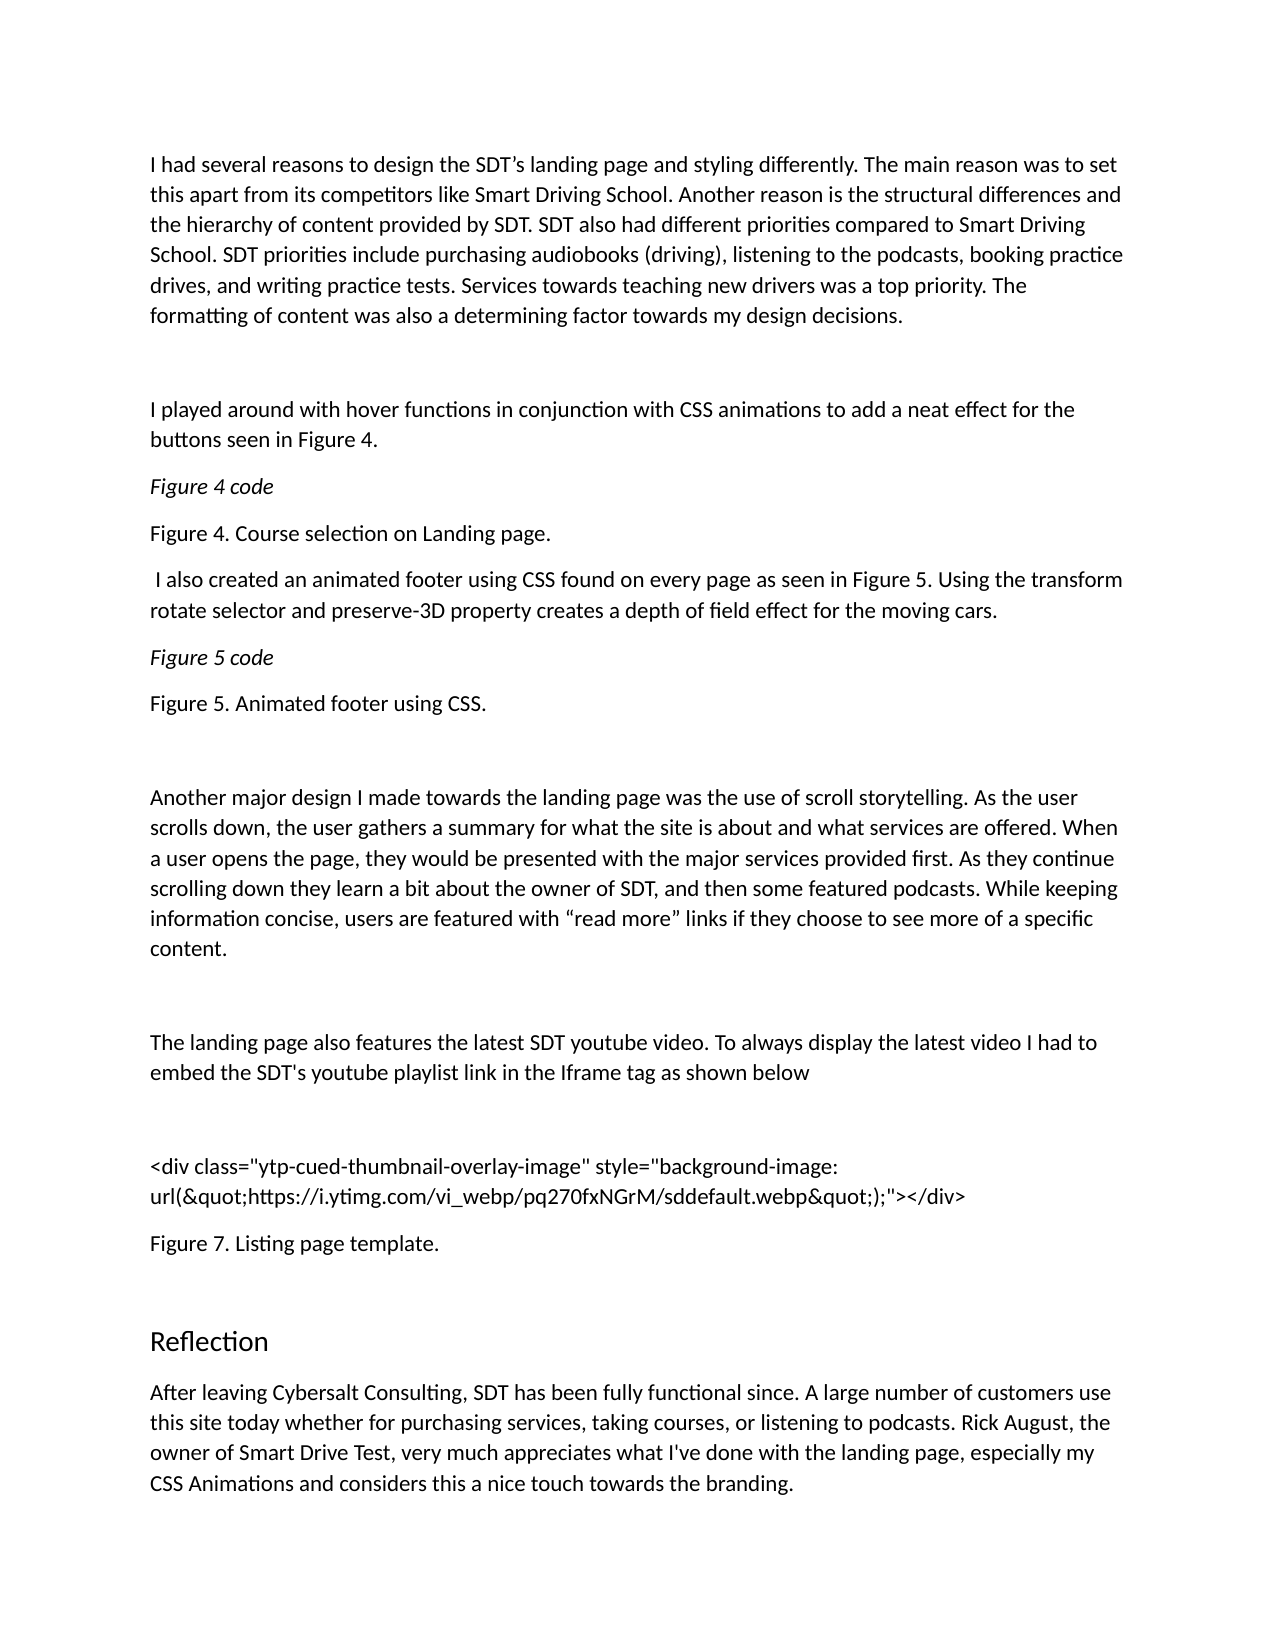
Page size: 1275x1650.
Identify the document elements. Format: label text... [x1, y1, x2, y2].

text Figure 4 code [150, 472, 1125, 500]
text Figure 5. Animated footer using CSS. [150, 689, 1125, 718]
text After leaving Cybersalt Consulting, SDT has been fully functional since. A large number of customers use this site today whether for purchasing services, taking courses, or listening to podcasts. Rick August, the owner of Smart Drive Test, very much appreciates what I've done with the landing page, especially my CSS Animations and considers this a nice touch towards the branding. [150, 1378, 1125, 1497]
text Figure 5 code [150, 643, 1125, 671]
text I had several reasons to design the SDT’s landing page and styling differently. The main reason was to set this apart from its competitors like Smart Driving School. Another reason is the structural differences and the hierarchy of content provided by SDT. SDT also had different priorities compared to Smart Driving School. SDT priorities include purchasing audiobooks (driving), listening to the podcasts, booking practice drives, and writing practice tests. Services towards teaching new drivers was a top priority. The formatting of content was also a determining factor towards my design decisions. [150, 150, 1125, 329]
text Figure 4. Course selection on Landing page. [150, 519, 1125, 547]
text <div class="ytp-cued-thumbnail-overlay-image" style="background-image: url(&quot;https://i.ytimg.com/vi_webp/pq270fxNGrM/sddefault.webp&quot;);"></div> [150, 1152, 1125, 1210]
text The landing page also features the latest SDT youtube video. To always display the latest video I had to embed the SDT's youtube playlist link in the Iframe tag as shown below [150, 1028, 1125, 1086]
text Reflection [150, 1323, 1125, 1358]
text I played around with hover functions in conjunction with CSS animations to add a neat effect for the buttons seen in Figure 4. [150, 395, 1125, 453]
text Figure 7. Listing page template. [150, 1229, 1125, 1257]
text I also created an animated footer using CSS found on every page as seen in Figure 5. Using the transform rotate selector and preserve-3D property creates a depth of field effect for the moving cars. [150, 566, 1125, 624]
text Another major design I made towards the landing page was the use of scroll storytelling. As the user scrolls down, the user gathers a summary for what the site is about and what services are offered. When a user opens the page, they would be presented with the major services provided first. As they continue scrolling down they learn a bit about the owner of SDT, and then some featured podcasts. While keeping information concise, users are featured with “read more” links if they choose to see more of a specific content. [150, 783, 1125, 962]
